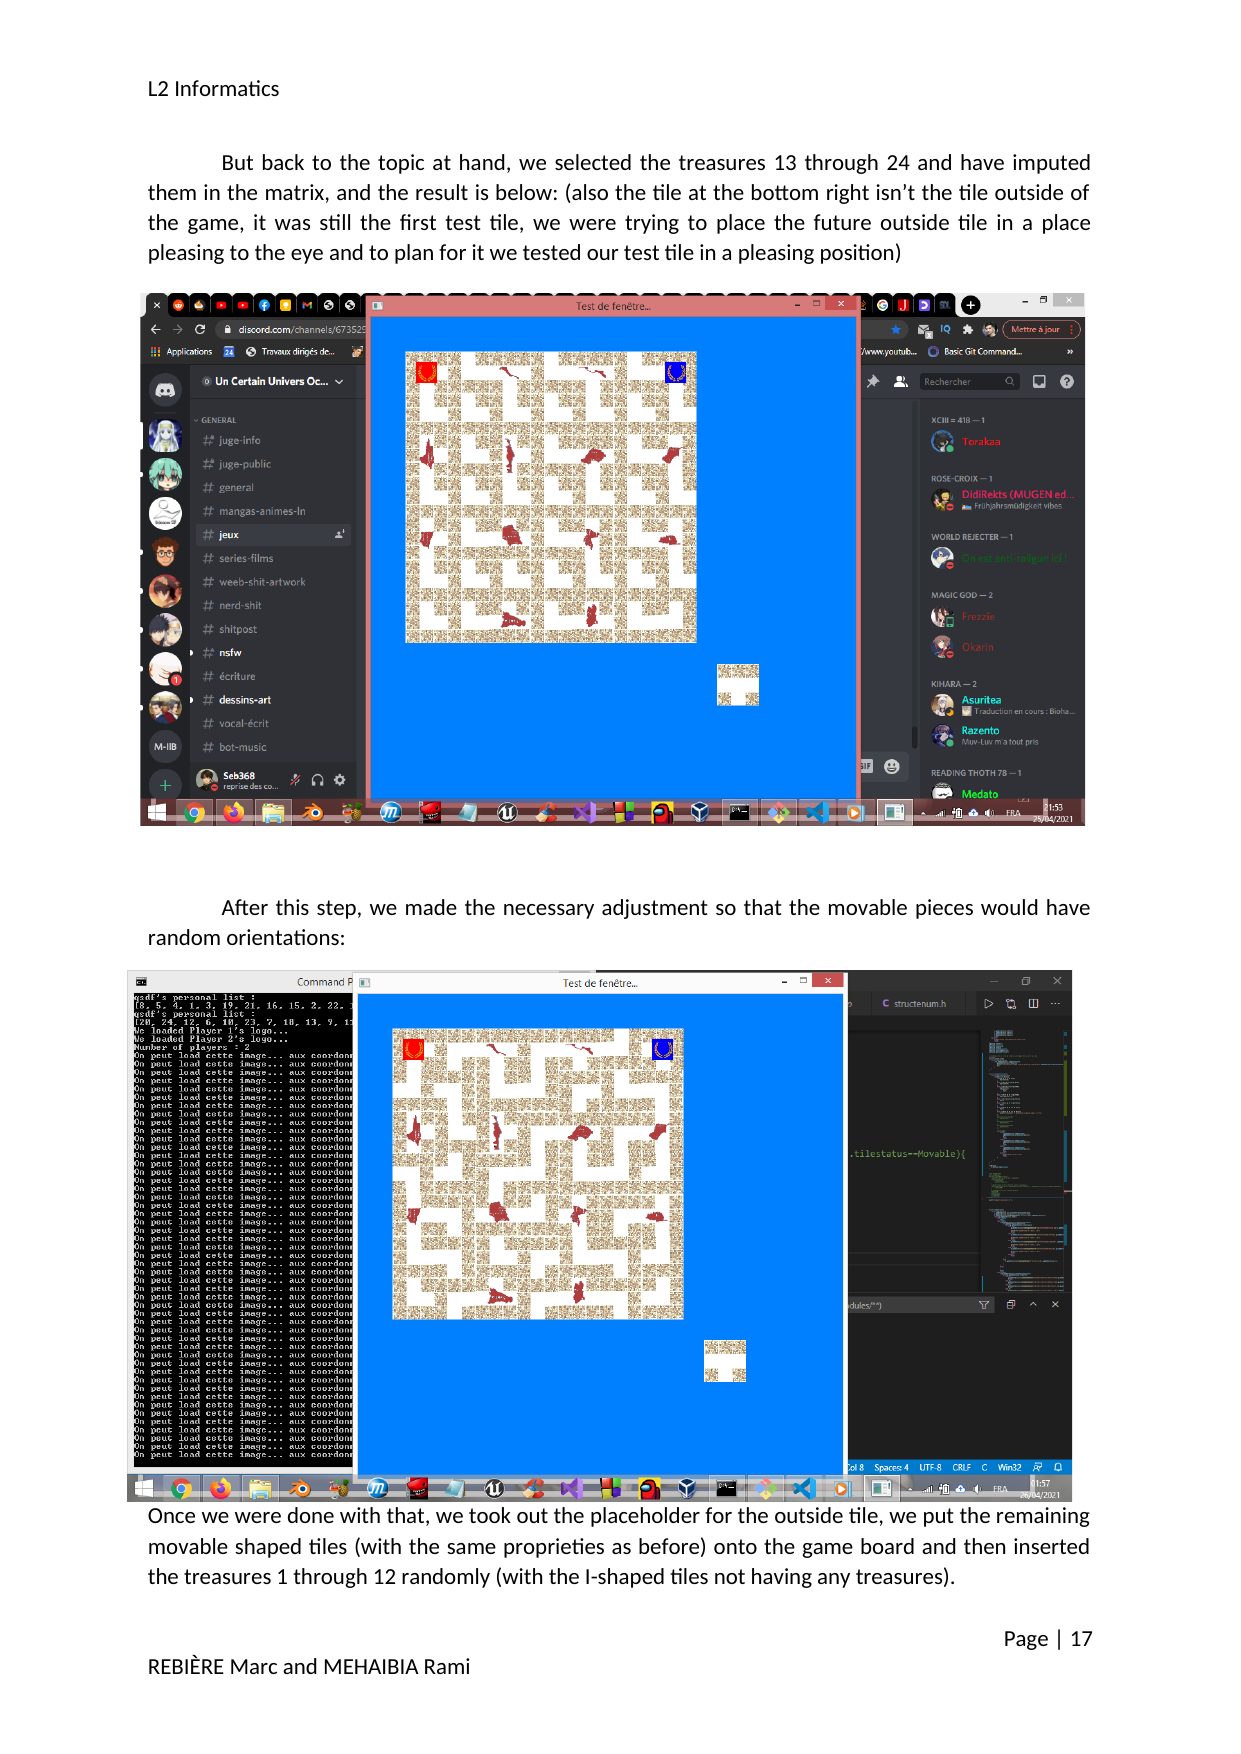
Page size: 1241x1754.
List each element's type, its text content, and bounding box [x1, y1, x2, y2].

picture [140, 293, 1086, 826]
text But back to the topic at hand, we selected the treasures 13 through 24 and have imputed them in the matrix, and the result is below: (also the tile at the bottom right isn’t the tile outside of the game, it was still the first test tile, we were trying to place the future outside tile in a place pleasing to the eye and to plan for it we tested our test tile in a pleasing position) [148, 148, 1093, 266]
text Once we were done with that, we took out the placeholder for the outside tile, we put the remaining movable shaped tiles (with the same proprieties as before) onto the game board and then inserted the treasures 1 through 12 randomly (with the I-shaped tiles not having any treasures). [148, 1111, 1093, 1590]
picture [127, 970, 1073, 1502]
text After this step, we made the necessary adjustment so that the movable pieces would have random orientations: [148, 893, 1093, 951]
